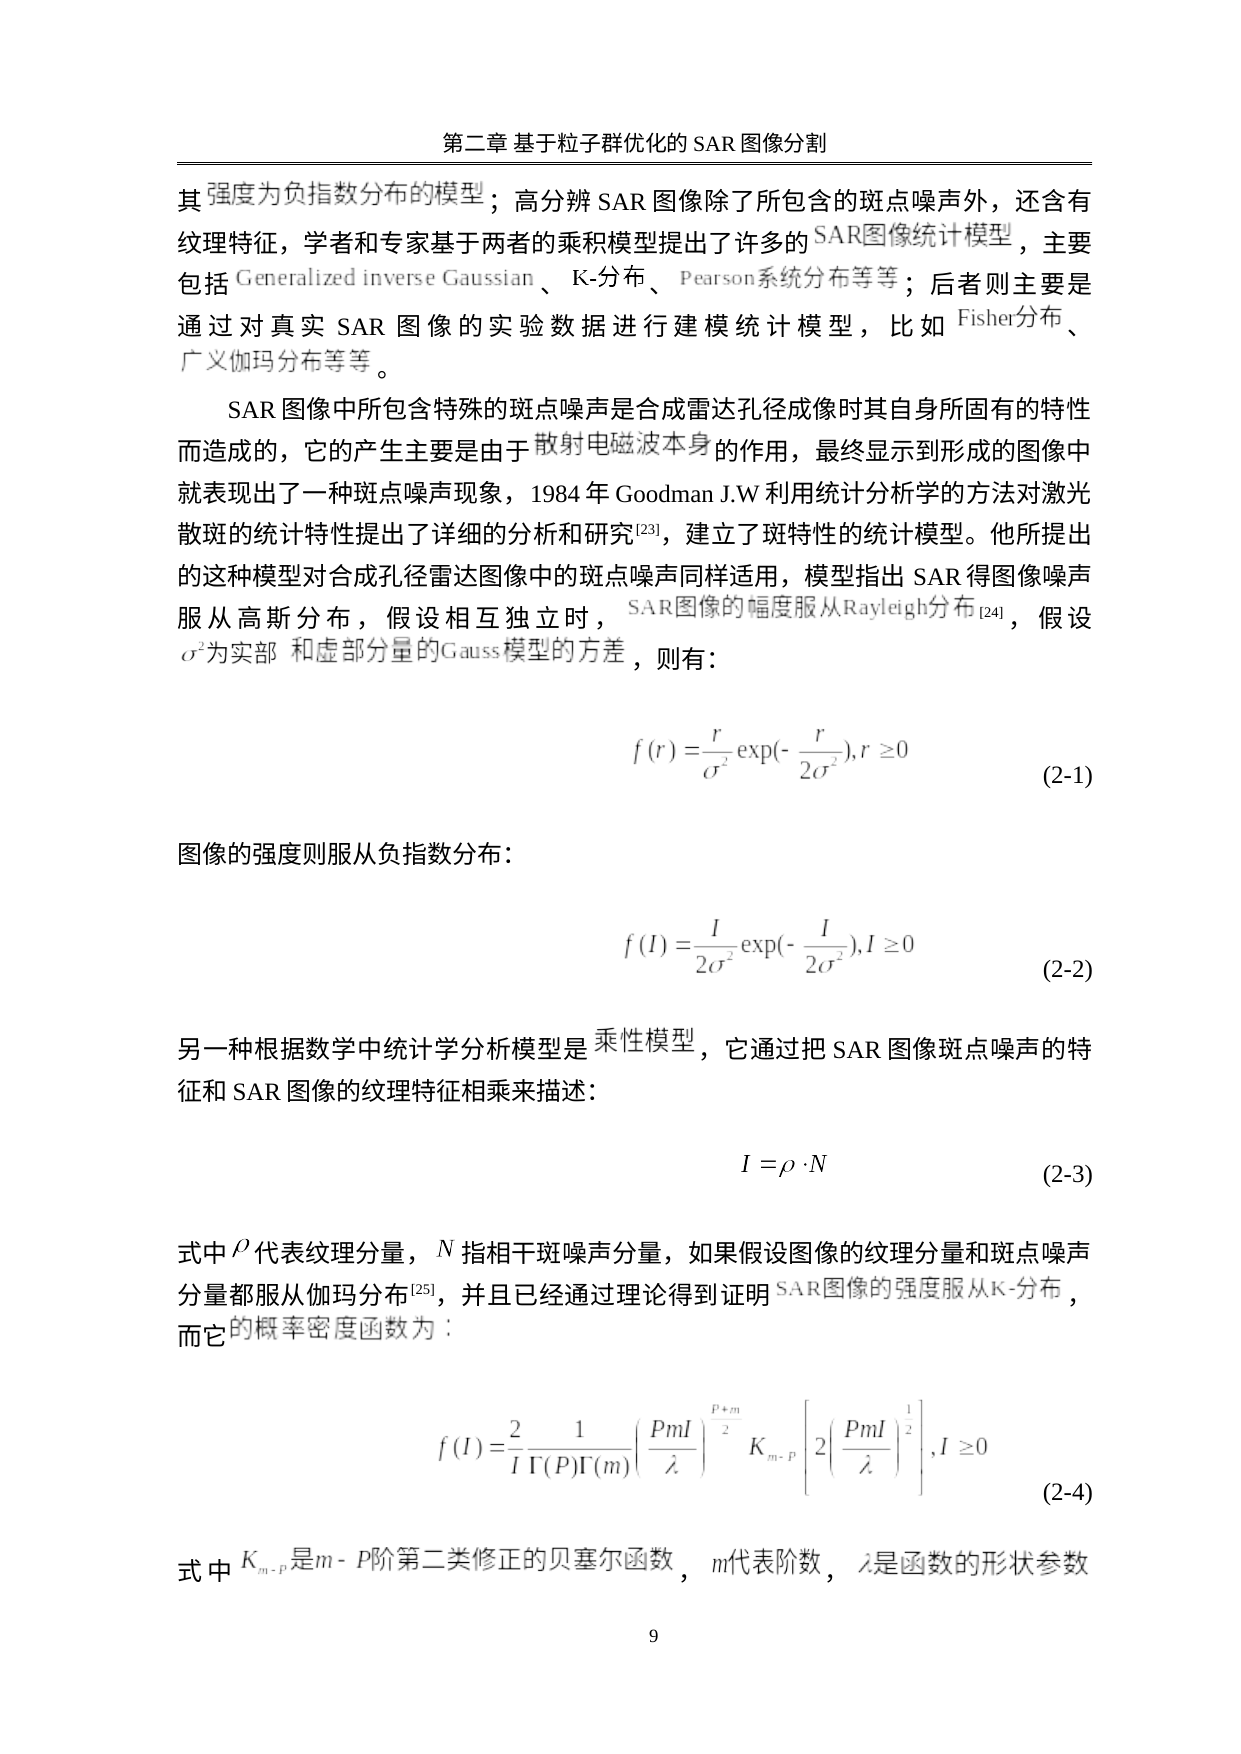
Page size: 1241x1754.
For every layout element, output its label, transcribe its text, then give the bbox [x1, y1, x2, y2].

text (2-3) [177, 1150, 1092, 1187]
text 另一种根据数学中统计学分析模型是，它通过把SAR图像斑点噪声的特征和SAR图像的纹理特征相乘来描述： [177, 1025, 1092, 1108]
text 式中代表纹理分量，指相干斑噪声分量，如果假设图像的纹理分量和斑点噪声分量都服从伽玛分布[25]，并且已经通过理论得到证明，而它 [177, 1229, 1092, 1354]
text SAR图像中所包含特殊的斑点噪声是合成雷达孔径成像时其自身所固有的特性而造成的，它的产生主要是由于的作用，最终显示到形成的图像中就表现出了一种斑点噪声现象，1984年Goodman J.W利用统计分析学的方法对激光散斑的统计特性提出了详细的分析和研究[23]，建立了斑特性的统计模型。他所提出的这种模型对合成孔径雷达图像中的斑点噪声同样适用，模型指出SAR得图像噪声服从高斯分布，假设相互独立时，[24]，假设 ，则有： [177, 386, 1092, 677]
text 式中，，，代表视数。由强度与幅度之间的关系：，则 ，可表示为： [177, 1547, 1092, 1589]
text (2-2) [177, 913, 1092, 983]
text 图像的强度则服从负指数分布： [177, 830, 1092, 872]
text (2-4) [177, 1396, 1092, 1506]
text (2-1) [177, 719, 1092, 788]
